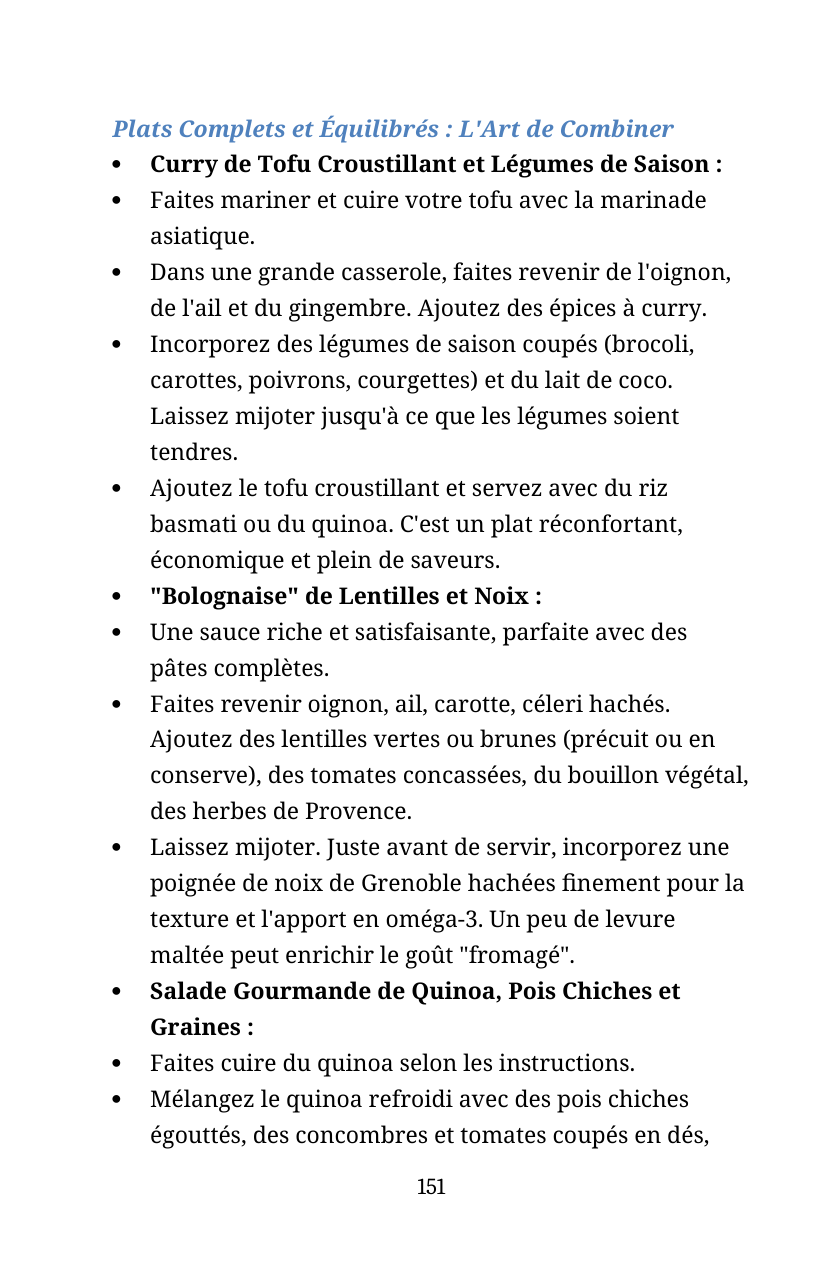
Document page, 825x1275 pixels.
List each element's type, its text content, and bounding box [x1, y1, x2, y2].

list Laissez mijoter. Juste avant de servir, incorporez une poignée de noix de Grenoble hachées finement pour la texture et l'apport en oméga-3. Un peu de levure maltée peut enrichir le goût "fromagé". [112, 831, 750, 970]
list Incorporez des légumes de saison coupés (brocoli, carottes, poivrons, courgettes) et du lait de coco. Laissez mijoter jusqu'à ce que les légumes soient tendres. [112, 328, 750, 467]
list Dans une grande casserole, faites revenir de l'oignon, de l'ail et du gingembre. Ajoutez des épices à curry. [112, 256, 750, 323]
list Faites cuire du quinoa selon les instructions. [112, 1047, 750, 1078]
subtitle Plats Complets et Équilibrés : L'Art de Combiner [112, 112, 750, 144]
list Salade Gourmande de Quinoa, Pois Chiches et Graines : [112, 975, 750, 1042]
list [112, 1083, 750, 1150]
list "Bolognaise" de Lentilles et Noix : [112, 580, 750, 611]
list Faites mariner et cuire votre tofu avec la marinade asiatique. [112, 184, 750, 252]
list Ajoutez le tofu croustillant et servez avec du riz basmati ou du quinoa. C'est un plat réconfortant, économique et plein de saveurs. [112, 472, 750, 575]
list Une sauce riche et satisfaisante, parfaite avec des pâtes complètes. [112, 616, 750, 683]
list Faites revenir oignon, ail, carotte, céleri hachés. Ajoutez des lentilles vertes ou brunes (précuit ou en conserve), des tomates concassées, du bouillon végétal, des herbes de Provence. [112, 687, 750, 827]
list Curry de Tofu Croustillant et Légumes de Saison : [112, 148, 750, 180]
